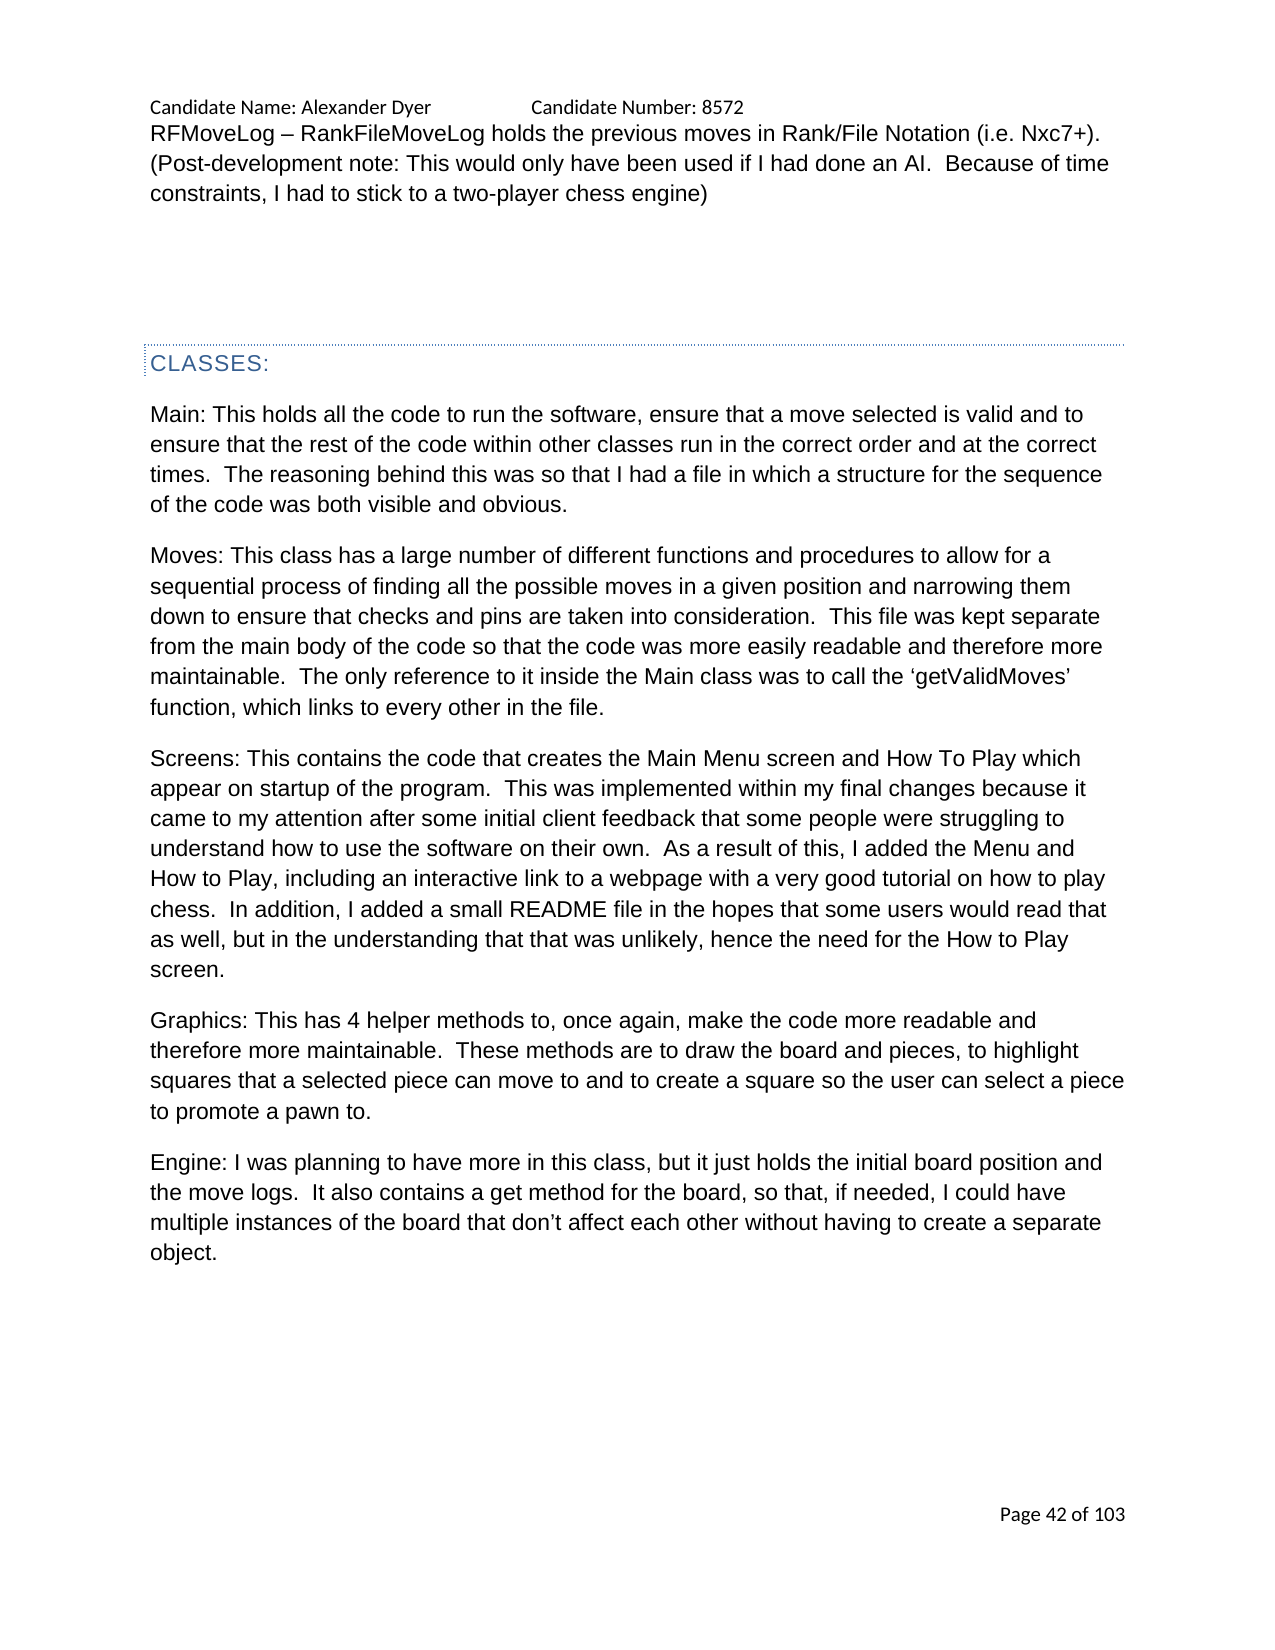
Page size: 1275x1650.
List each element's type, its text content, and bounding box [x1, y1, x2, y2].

text Engine: I was planning to have more in this class, but it just holds the initial board position and the move logs. It also contains a get method for the board, so that, if needed, I could have multiple instances of the board that don’t affect each other without having to create a separate object. [150, 1149, 1125, 1266]
text Graphics: This has 4 helper methods to, once again, make the code more readable and therefore more maintainable. These methods are to draw the board and pieces, to highlight squares that a selected piece can move to and to create a square so the user can select a piece to promote a pawn to. [150, 1007, 1125, 1124]
text RFMoveLog – RankFileMoveLog holds the previous moves in Rank/File Notation (i.e. Nxc7+). (Post-development note: This would only have been used if I had done an AI. Because of time constraints, I had to stick to a two-player chess engine) [150, 120, 1125, 207]
text Moves: This class has a large number of different functions and procedures to allow for a sequential process of finding all the possible moves in a given position and narrowing them down to ensure that checks and pins are taken into consideration. This file was kept separate from the main body of the code so that the code was more easily readable and therefore more maintainable. The only reference to it inside the Main class was to call the ‘getValidMoves’ function, which links to every other in the file. [150, 542, 1125, 720]
text Main: This holds all the code to run the software, ensure that a move selected is valid and to ensure that the rest of the code within other classes run in the correct order and at the correct times. The reasoning behind this was so that I had a file in which a structure for the sequence of the code was both visible and obvious. [150, 401, 1125, 518]
subtitle Classes: [144, 344, 1125, 376]
text Screens: This contains the code that creates the Main Menu screen and How To Play which appear on startup of the program. This was implemented within my final changes because it came to my attention after some initial client feedback that some people were struggling to understand how to use the software on their own. As a result of this, I added the Menu and How to Play, including an interactive link to a webpage with a very good tutorial on how to play chess. In addition, I added a small README file in the hopes that some users would read that as well, but in the understanding that that was unlikely, hence the need for the How to Play screen. [150, 744, 1125, 982]
